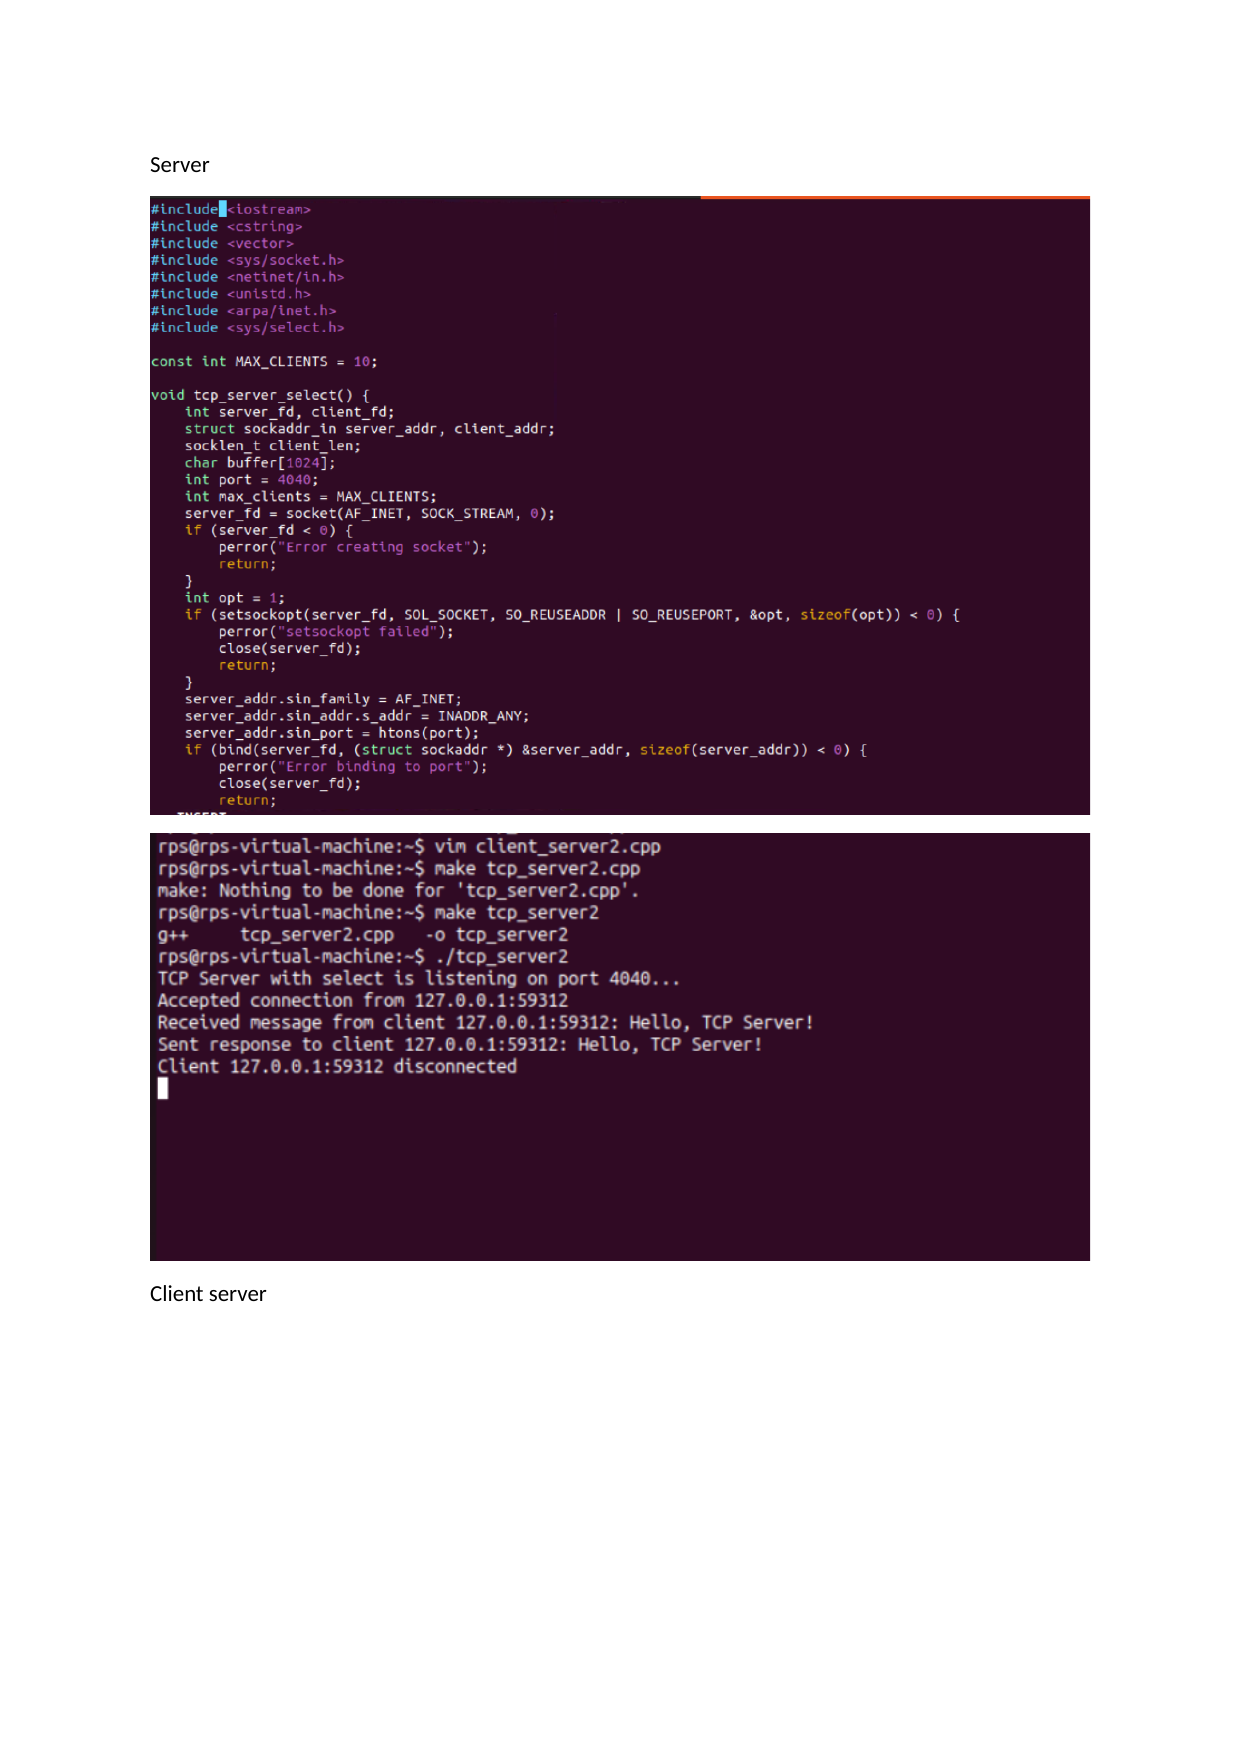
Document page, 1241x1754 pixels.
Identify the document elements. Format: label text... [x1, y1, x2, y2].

picture [150, 196, 1091, 815]
text Client server [150, 1279, 1090, 1308]
text Server [150, 150, 1090, 178]
picture [150, 833, 1091, 1261]
